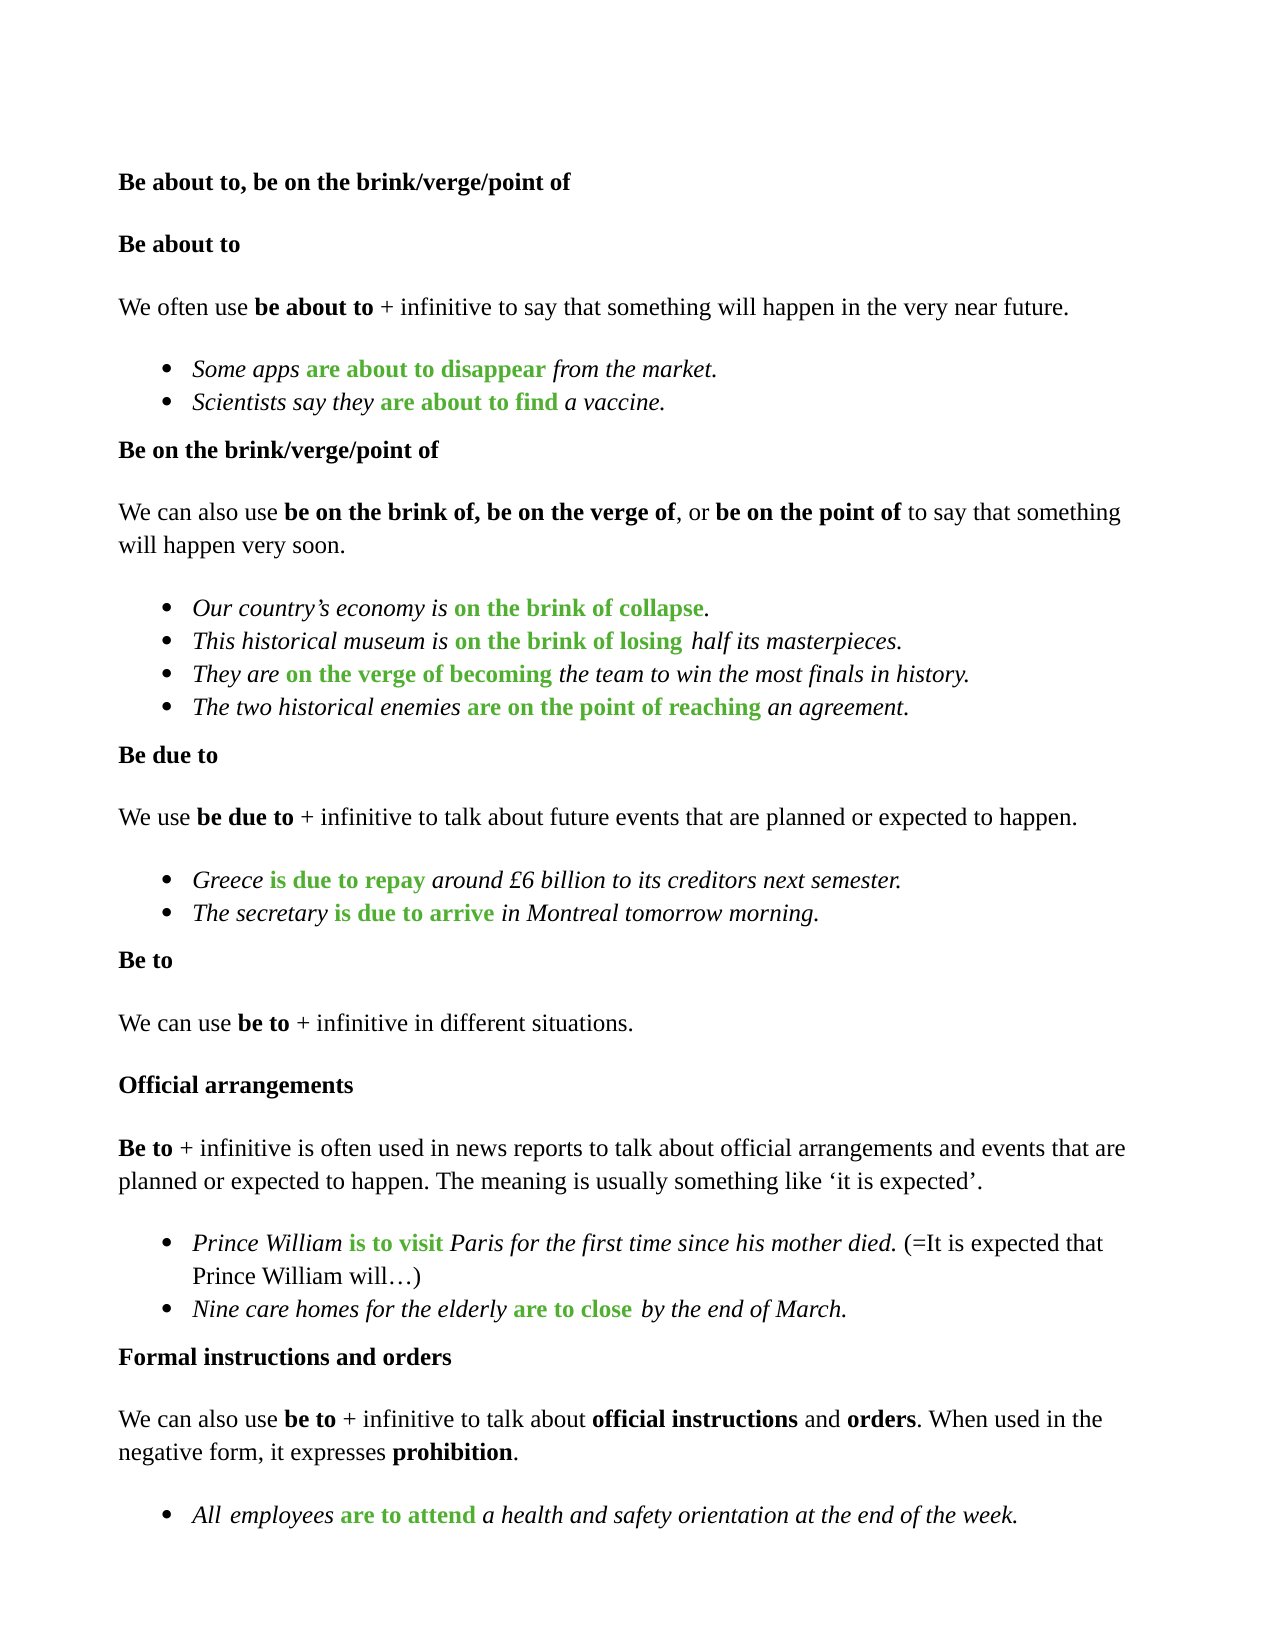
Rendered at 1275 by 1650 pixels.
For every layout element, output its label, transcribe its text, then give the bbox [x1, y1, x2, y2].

subtitle Be to [118, 945, 1157, 974]
list They are on the verge of becoming the team to win the most finals in history. [162, 659, 1157, 688]
list Greece is due to repay around £6 billion to its creditors next semester. [162, 865, 1157, 893]
text We can use be to + infinitive in different situations. [118, 1008, 1157, 1037]
subtitle Be on the brink/verge/point of [118, 435, 1157, 464]
list Nine care homes for the elderly are to close by the end of March. [162, 1294, 1157, 1323]
list This historical museum is on the brink of losing half its masterpieces. [162, 626, 1157, 655]
subtitle Be about to [118, 229, 1157, 258]
text We often use be about to + infinitive to say that something will happen in the very near future. [118, 292, 1157, 321]
text We use be due to + infinitive to talk about future events that are planned or expected to happen. [118, 802, 1157, 831]
list Prince William is to visit Paris for the first time since his mother died. (=It is expected that Prince William will…) [162, 1228, 1157, 1290]
text Be to + infinitive is often used in news reports to talk about official arrangements and events that are planned or expected to happen. The meaning is usually something like ‘it is expected’. [118, 1133, 1157, 1194]
subtitle Be about to, be on the brink/verge/point of [118, 167, 1157, 196]
list All employees are to attend a health and safety orientation at the end of the week. [162, 1500, 1157, 1529]
list Scientists say they are about to find a vaccine. [162, 387, 1157, 416]
subtitle Official arrangements [118, 1070, 1157, 1099]
subtitle Formal instructions and orders [118, 1342, 1157, 1371]
list The two historical enemies are on the point of reaching an agreement. [162, 692, 1157, 721]
subtitle Be due to [118, 740, 1157, 768]
list Some apps are about to disappear from the market. [162, 354, 1157, 383]
list The secretary is due to arrive in Montreal tomorrow morning. [162, 898, 1157, 926]
text We can also use be on the brink of, be on the verge of, or be on the point of to say that something will happen very soon. [118, 497, 1157, 559]
list Our country’s economy is on the brink of collapse. [162, 593, 1157, 622]
text We can also use be to + infinitive to talk about official instructions and orders. When used in the negative form, it expresses prohibition. [118, 1404, 1157, 1466]
